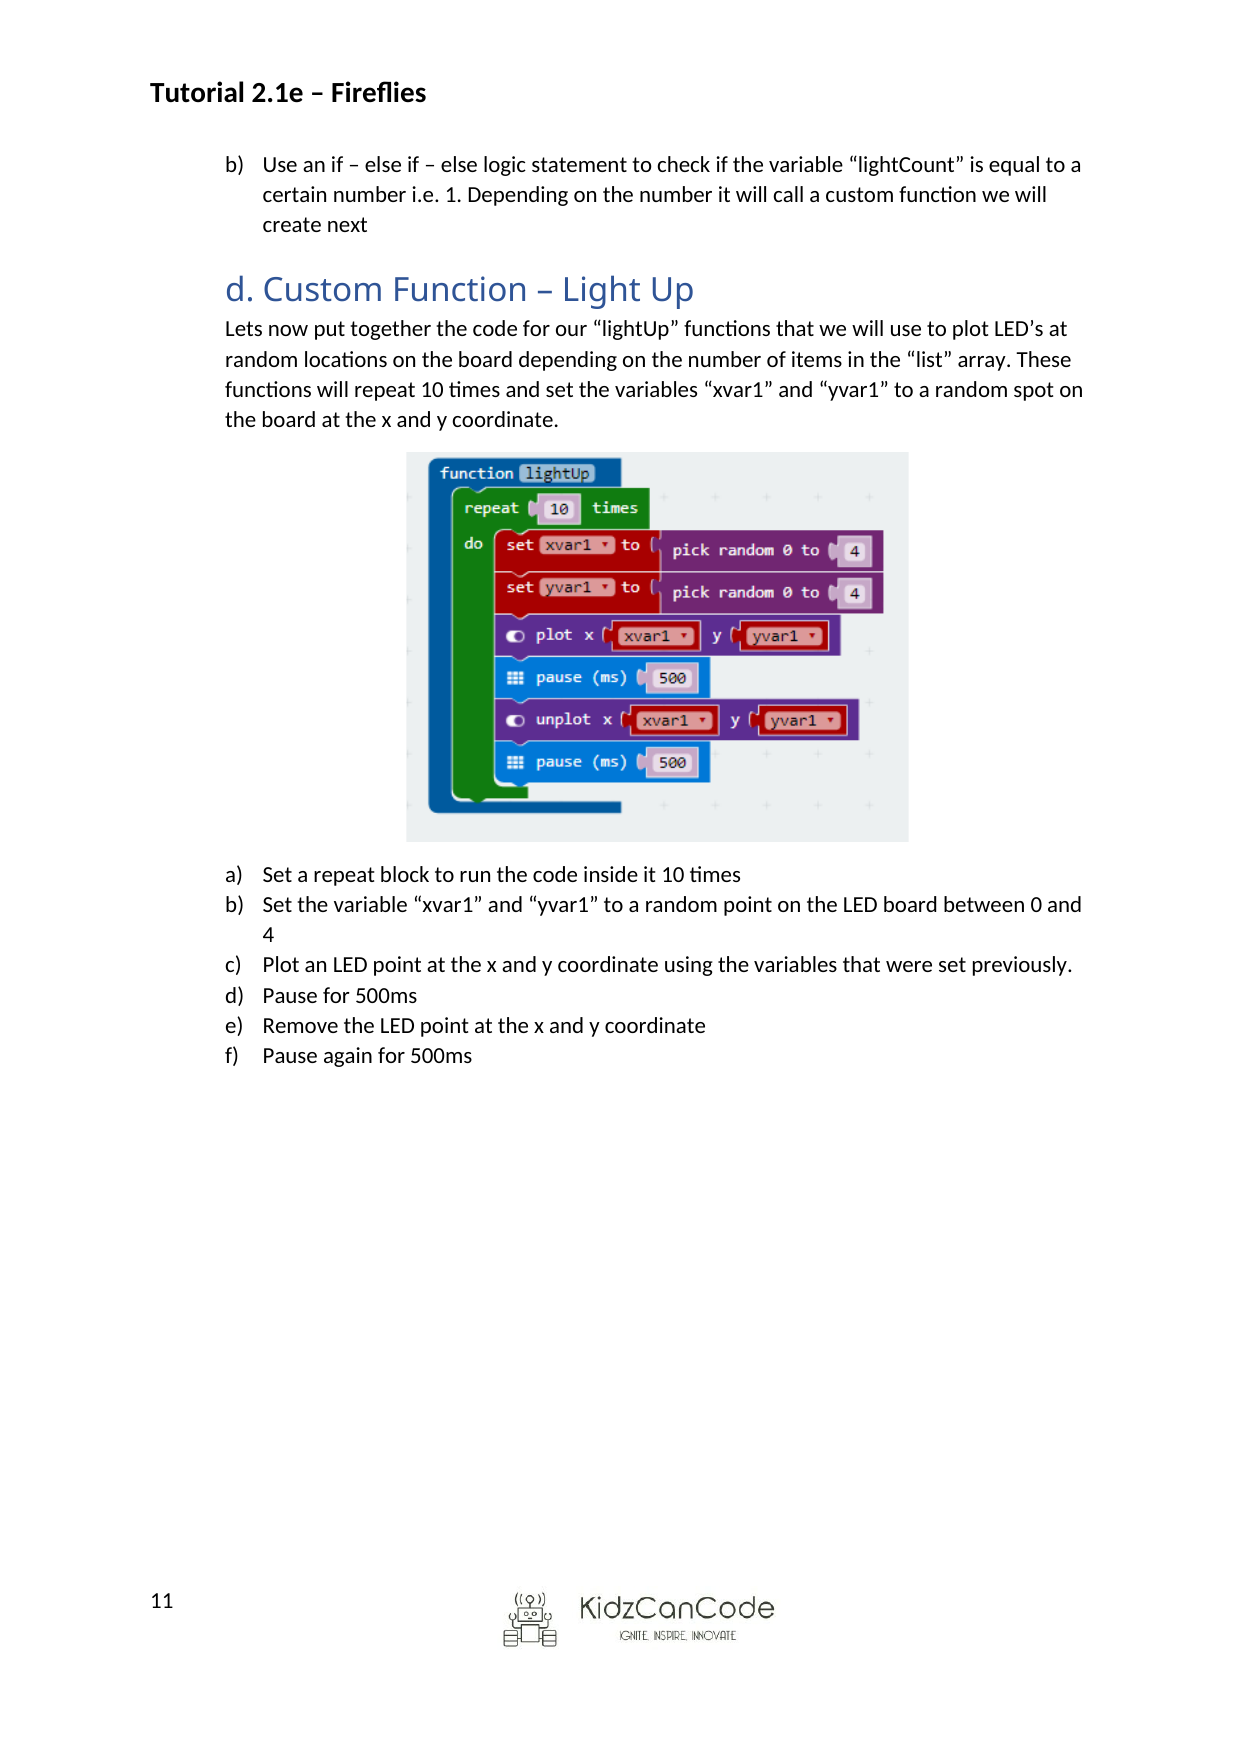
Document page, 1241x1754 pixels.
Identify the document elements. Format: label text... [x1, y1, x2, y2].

list Remove the LED point at the x and y coordinate [225, 1011, 1090, 1039]
text Lets now put together the code for our “lightUp” functions that we will use to plot LED’s at random locations on the board depending on the number of items in the “list” array. These functions will repeat 10 times and set the variables “xvar1” and “yvar1” to a random spot on the board at the x and y coordinate. [225, 314, 1090, 433]
list Pause for 500ms [225, 981, 1090, 1009]
list Set the variable “xvar1” and “yvar1” to a random point on the LED board between 0 and 4 [225, 890, 1090, 948]
list Use an if – else if – else logic statement to check if the variable “lightCount” is equal to a certain number i.e. 1. Depending on the number it will call a custom function we will create next [225, 150, 1090, 238]
list Pause again for 500ms [225, 1041, 1090, 1069]
list Set a repeat block to run the code inside it 10 times [225, 860, 1090, 888]
picture [406, 452, 909, 842]
list Plot an LED point at the x and y coordinate using the variables that were set previously. [225, 951, 1090, 979]
picture [497, 1586, 781, 1653]
subtitle Custom Function – Light Up [225, 266, 1090, 311]
